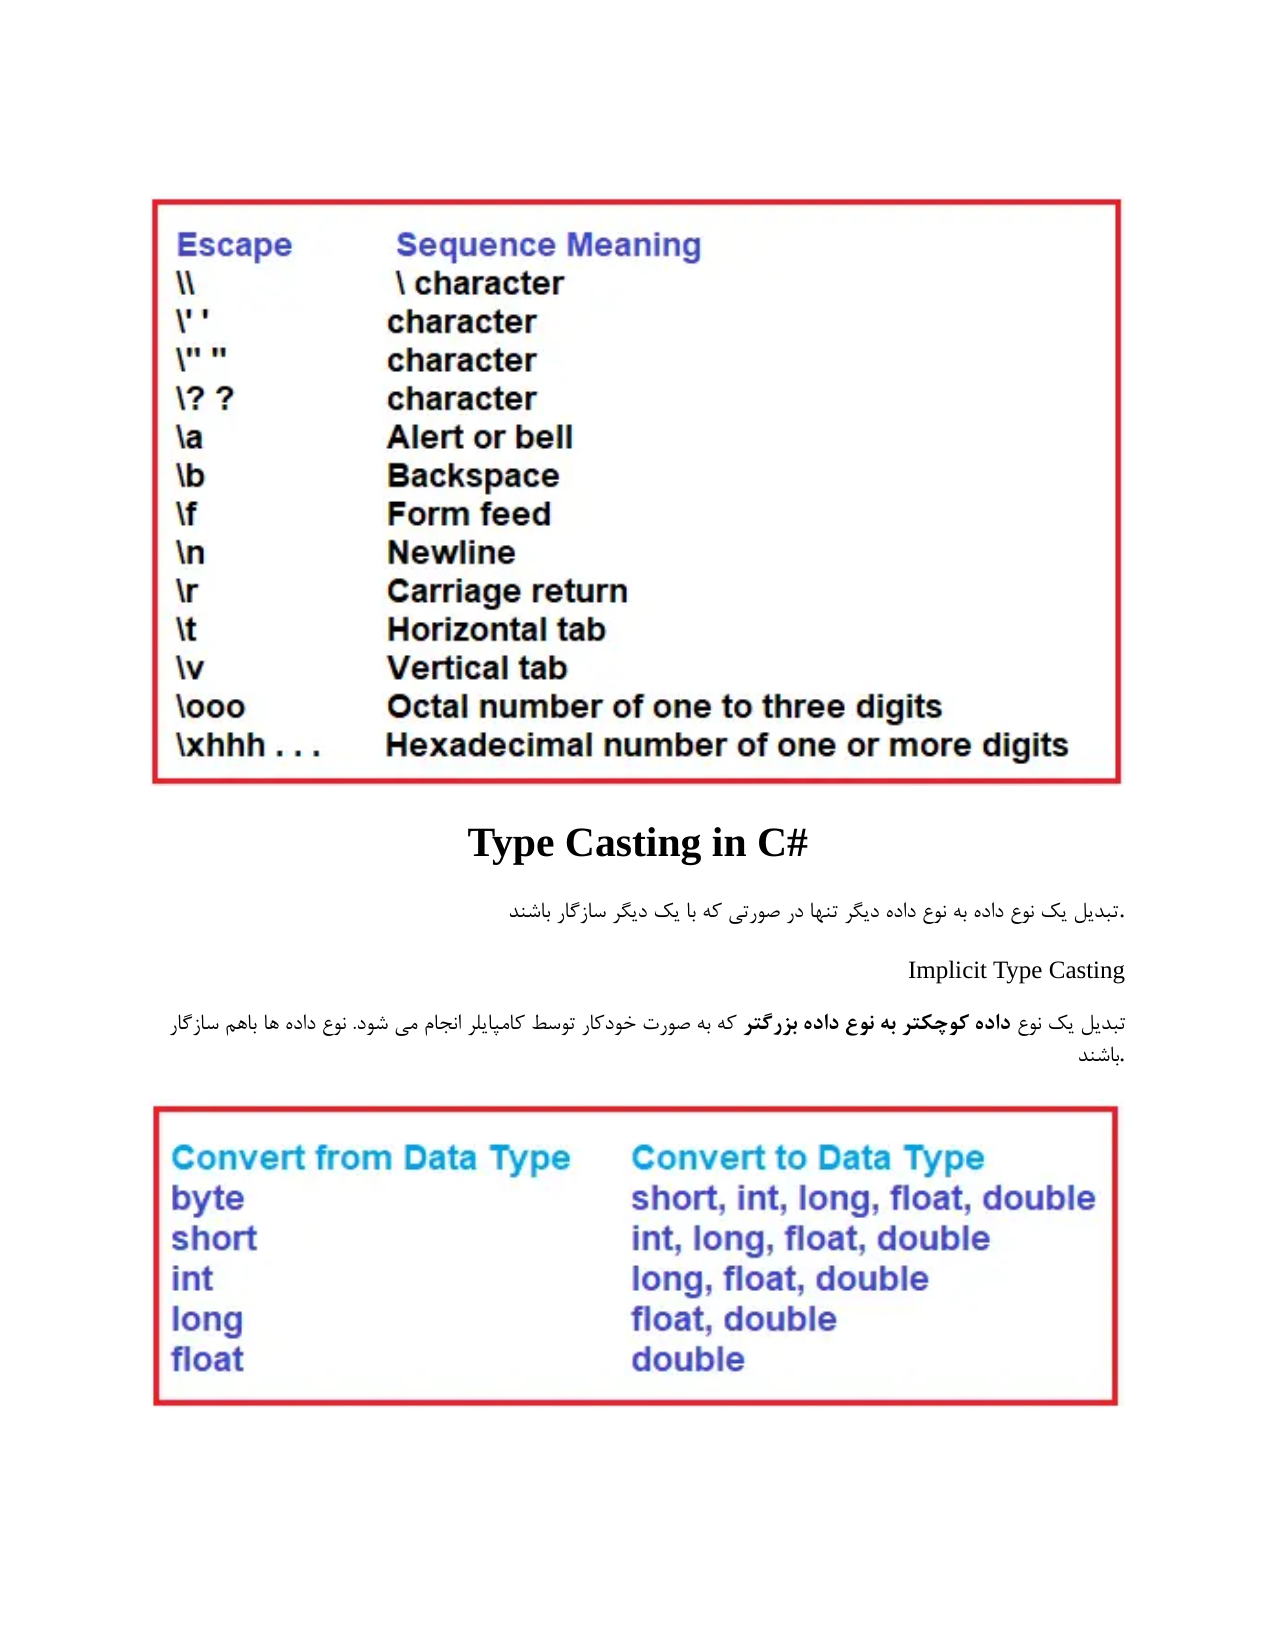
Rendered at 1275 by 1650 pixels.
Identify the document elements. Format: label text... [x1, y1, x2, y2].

subtitle Type Casting in C# [150, 817, 1125, 865]
subtitle تبدیل یک نوع داده کوچکتر به نوع داده بزرگتر که به صورت خودکار توسط کامپایلر انجام می شود. نوع داده ها باهم سازگار باشند. [150, 1013, 1125, 1070]
subtitle Implicit Type Casting [150, 955, 1125, 984]
picture [150, 196, 1125, 786]
subtitle تبدیل یک نوع داده به نوع داده دیگر تنها در صورتی که با یک دیگر سازگار باشند. [150, 894, 1125, 926]
